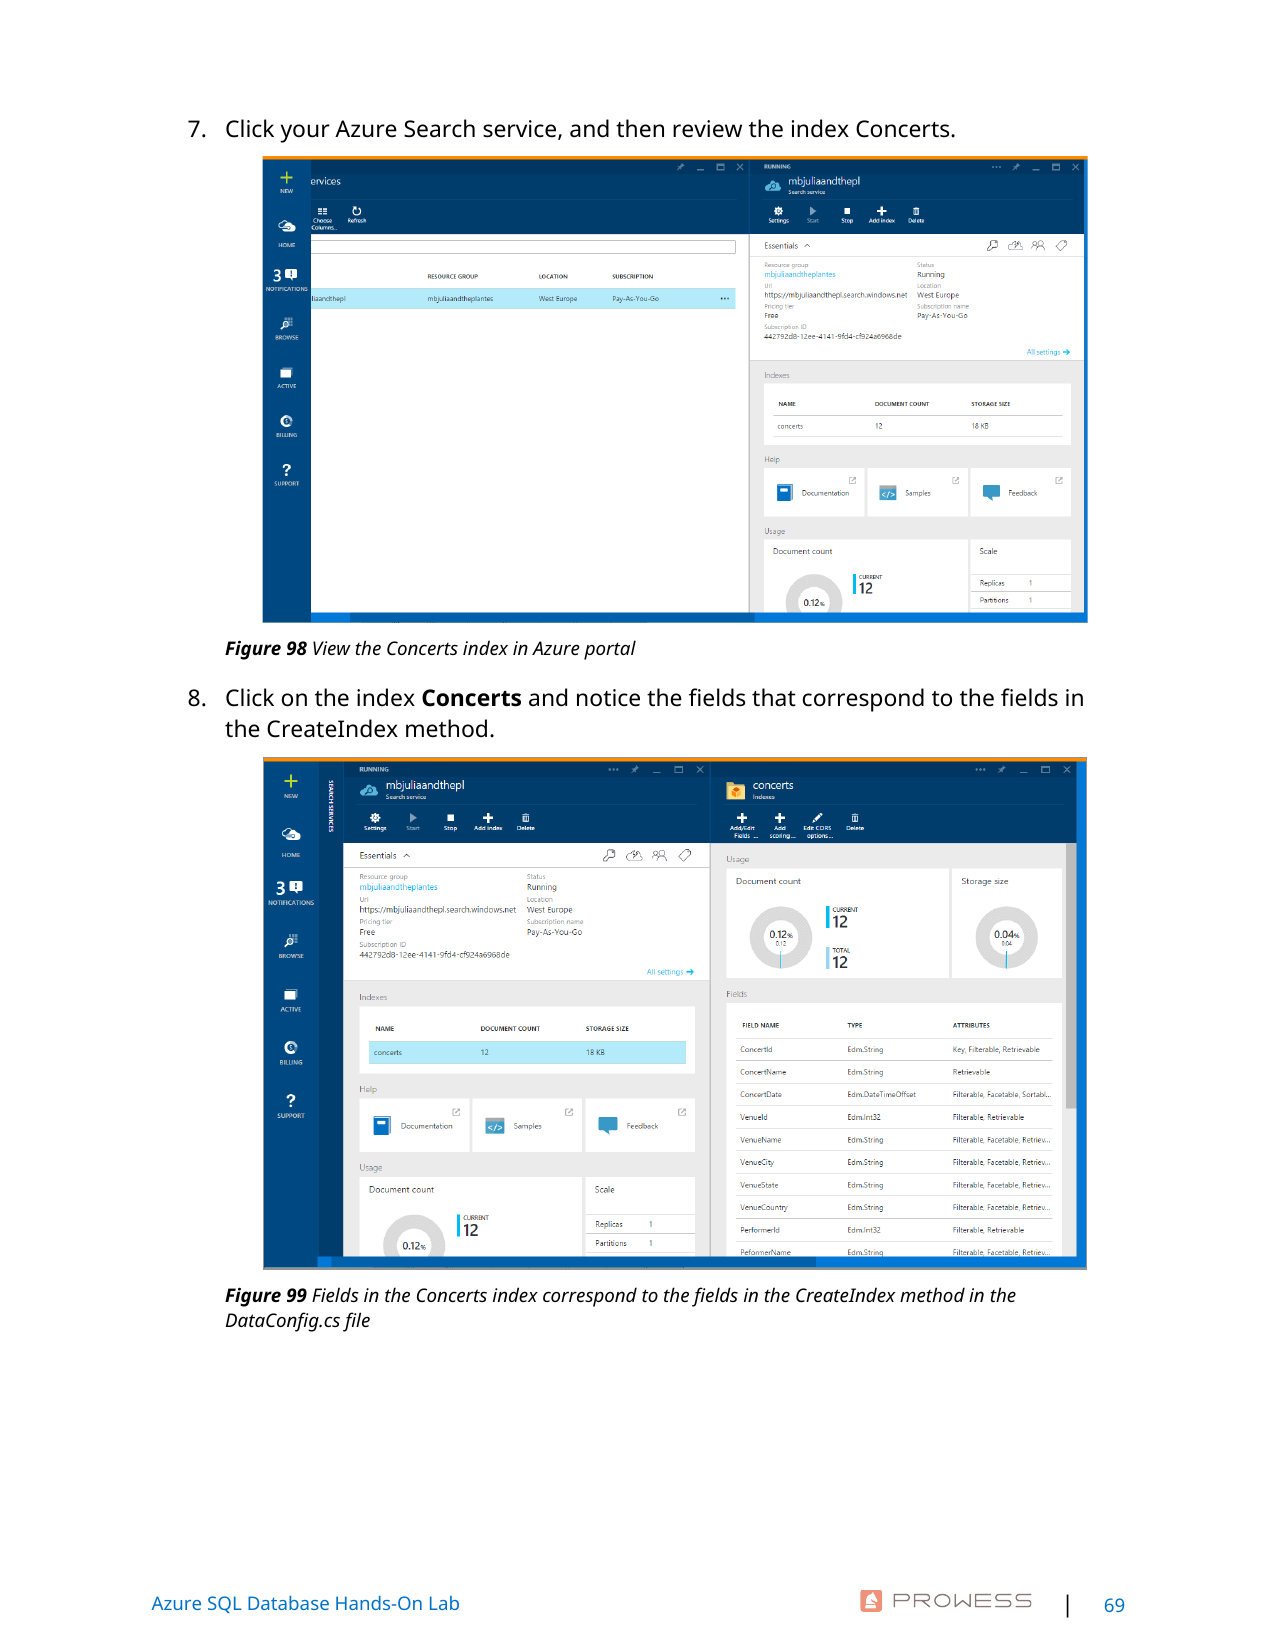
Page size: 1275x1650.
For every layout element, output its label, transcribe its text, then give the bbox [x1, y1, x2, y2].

picture [860, 1590, 1032, 1612]
picture [262, 156, 1088, 623]
text Click your Azure Search service, and then review the index Concerts. [187, 112, 1125, 144]
picture [264, 758, 1086, 1268]
text Click on the index Concerts and notice the fields that correspond to the fields in the CreateIndex method. [187, 682, 1125, 744]
